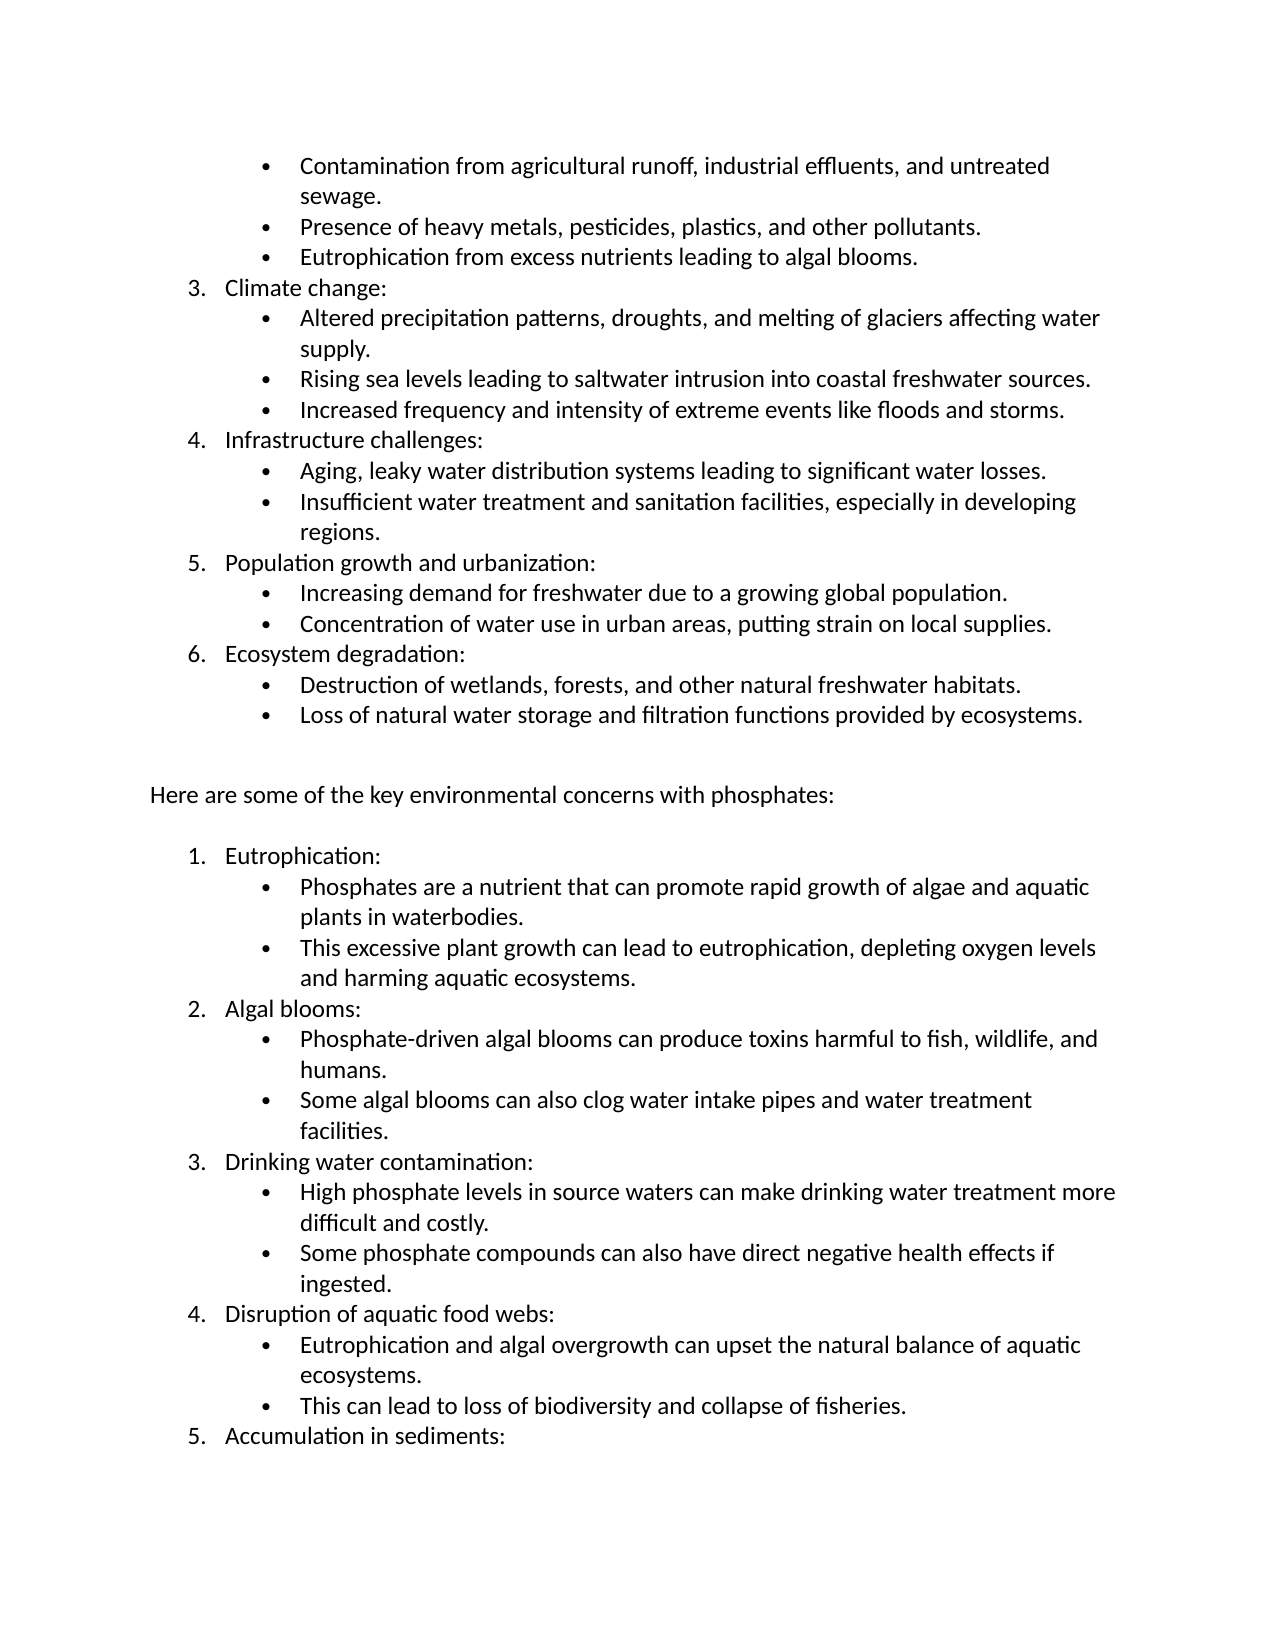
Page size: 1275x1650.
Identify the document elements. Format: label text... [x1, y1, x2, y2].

list Phosphate-driven algal blooms can produce toxins harmful to fish, wildlife, and humans. [262, 1024, 1125, 1085]
text Here are some of the key environmental concerns with phosphates: [150, 779, 1125, 810]
list Population growth and urbanization: [187, 547, 1125, 577]
list Climate change: [187, 272, 1125, 303]
list Disruption of aquatic food webs: [187, 1298, 1125, 1329]
list Eutrophication from excess nutrients leading to algal blooms. [262, 242, 1125, 272]
list Destruction of wetlands, forests, and other natural freshwater habitats. [262, 669, 1125, 699]
list Eutrophication: [187, 841, 1125, 871]
list Some algal blooms can also clog water intake pipes and water treatment facilities. [262, 1085, 1125, 1146]
list Aging, leaky water distribution systems leading to significant water losses. [262, 455, 1125, 486]
list Eutrophication and algal overgrowth can upset the natural balance of aquatic ecosystems. [262, 1329, 1125, 1390]
list Accumulation in sediments: [187, 1420, 1125, 1451]
list Insufficient water treatment and sanitation facilities, especially in developing regions. [262, 486, 1125, 547]
list High phosphate levels in source waters can make drinking water treatment more difficult and costly. [262, 1176, 1125, 1237]
list This can lead to loss of biodiversity and collapse of fisheries. [262, 1390, 1125, 1420]
list Some phosphate compounds can also have direct negative health effects if ingested. [262, 1237, 1125, 1298]
list Phosphates are a nutrient that can promote rapid growth of algae and aquatic plants in waterbodies. [262, 871, 1125, 932]
list Increased frequency and intensity of extreme events like floods and storms. [262, 394, 1125, 425]
list Algal blooms: [187, 993, 1125, 1024]
list Ecosystem degradation: [187, 638, 1125, 669]
list Contamination from agricultural runoff, industrial effluents, and untreated sewage. [262, 150, 1125, 211]
list Concentration of water use in urban areas, putting strain on local supplies. [262, 608, 1125, 638]
list Infrastructure challenges: [187, 425, 1125, 455]
list Presence of heavy metals, pesticides, plastics, and other pollutants. [262, 211, 1125, 242]
list This excessive plant growth can lead to eutrophication, depleting oxygen levels and harming aquatic ecosystems. [262, 932, 1125, 993]
list Rising sea levels leading to saltwater intrusion into coastal freshwater sources. [262, 364, 1125, 394]
list Increasing demand for freshwater due to a growing global population. [262, 577, 1125, 608]
list Altered precipitation patterns, droughts, and melting of glaciers affecting water supply. [262, 303, 1125, 364]
list Drinking water contamination: [187, 1146, 1125, 1176]
list Loss of natural water storage and filtration functions provided by ecosystems. [262, 699, 1125, 730]
